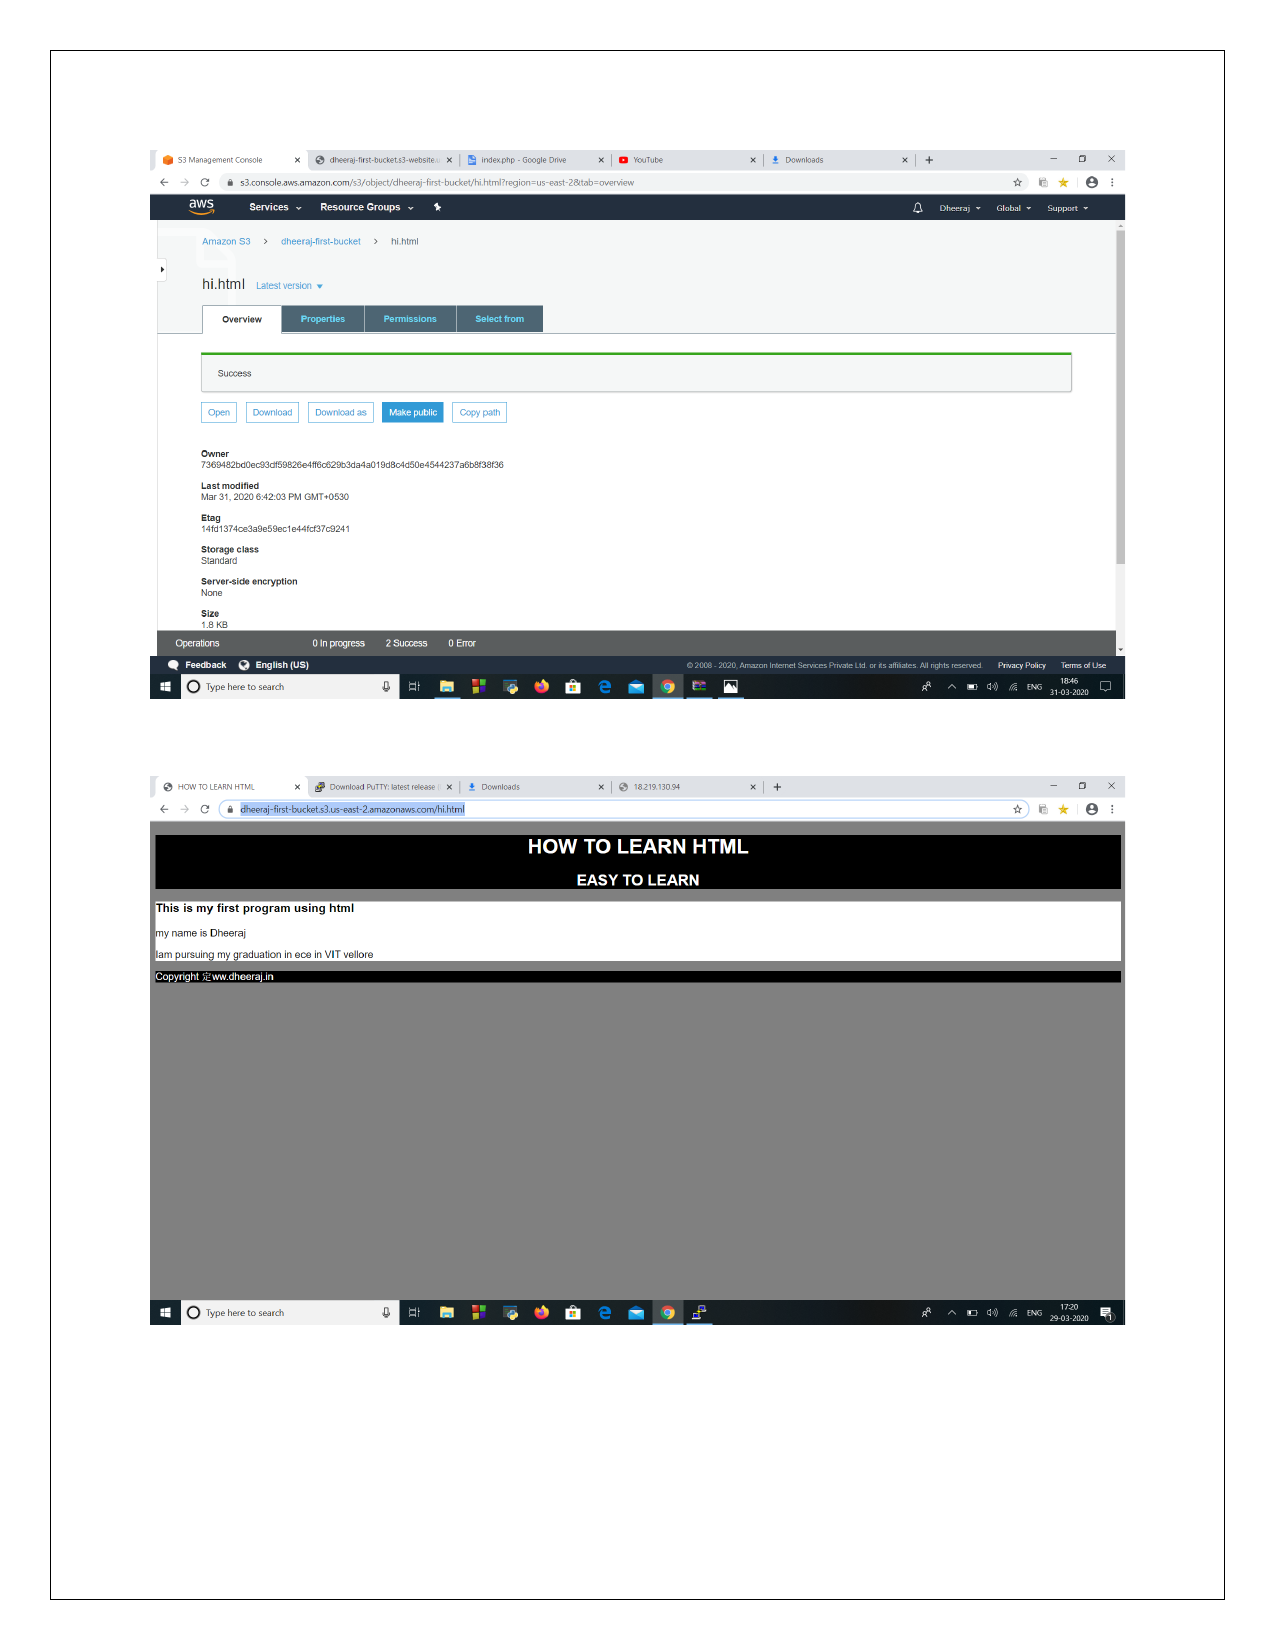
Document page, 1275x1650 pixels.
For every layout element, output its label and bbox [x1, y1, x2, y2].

picture [150, 776, 1125, 1325]
picture [150, 150, 1125, 699]
